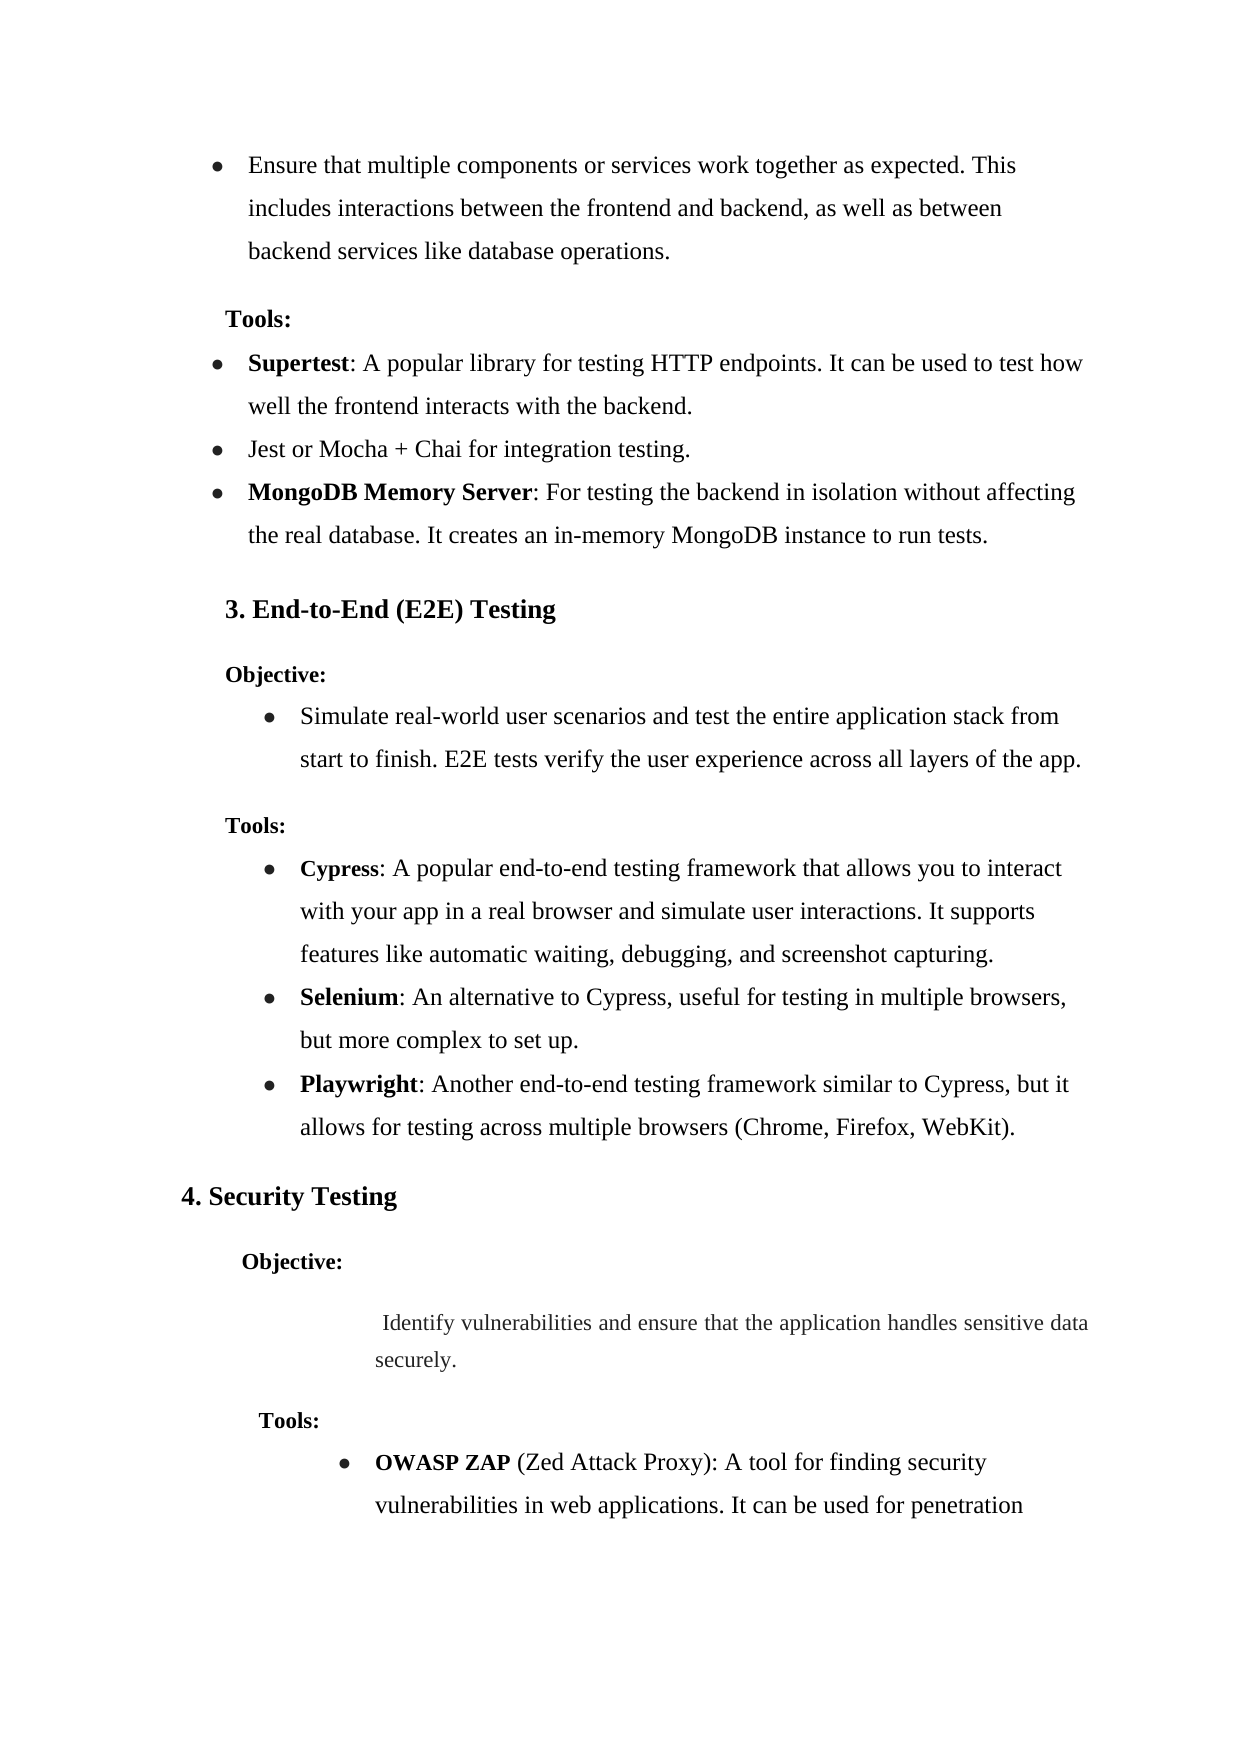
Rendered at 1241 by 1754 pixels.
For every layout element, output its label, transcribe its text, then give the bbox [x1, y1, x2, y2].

list Supertest: A popular library for testing HTTP endpoints. It can be used to test how well the frontend interacts with the backend. [210, 348, 1090, 420]
subtitle Tools: [225, 813, 1090, 839]
subtitle Tools: [150, 1407, 1090, 1433]
text Identify vulnerabilities and ensure that the application handles sensitive data securely. [375, 1309, 1090, 1372]
list Selenium: An alternative to Cypress, useful for testing in multiple browsers, but more complex to set up. [262, 982, 1090, 1054]
list Simulate real-world user scenarios and test the entire application stack from start to finish. E2E tests verify the user experience across all layers of the app. [262, 701, 1090, 773]
list Jest or Mocha + Chai for integration testing. [210, 434, 1090, 463]
list Cypress: A popular end-to-end testing framework that allows you to interact with your app in a real browser and simulate user interactions. It supports features like automatic waiting, debugging, and screenshot capturing. [262, 853, 1090, 968]
text 4. Security Testing [150, 1180, 1090, 1211]
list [337, 1447, 1090, 1519]
list MongoDB Memory Server: For testing the backend in isolation without affecting the real database. It creates an in-memory MongoDB instance to run tests. [210, 477, 1090, 549]
subtitle Objective: [150, 1248, 1090, 1274]
list Playwright: Another end-to-end testing framework similar to Cypress, but it allows for testing across multiple browsers (Chrome, Firefox, WebKit). [262, 1069, 1090, 1141]
subtitle Objective: [225, 661, 1090, 687]
list Ensure that multiple components or services work together as expected. This includes interactions between the frontend and backend, as well as between backend services like database operations. [210, 150, 1090, 265]
subtitle 3. End-to-End (E2E) Testing [225, 593, 1090, 624]
subtitle Tools: [225, 304, 1090, 333]
